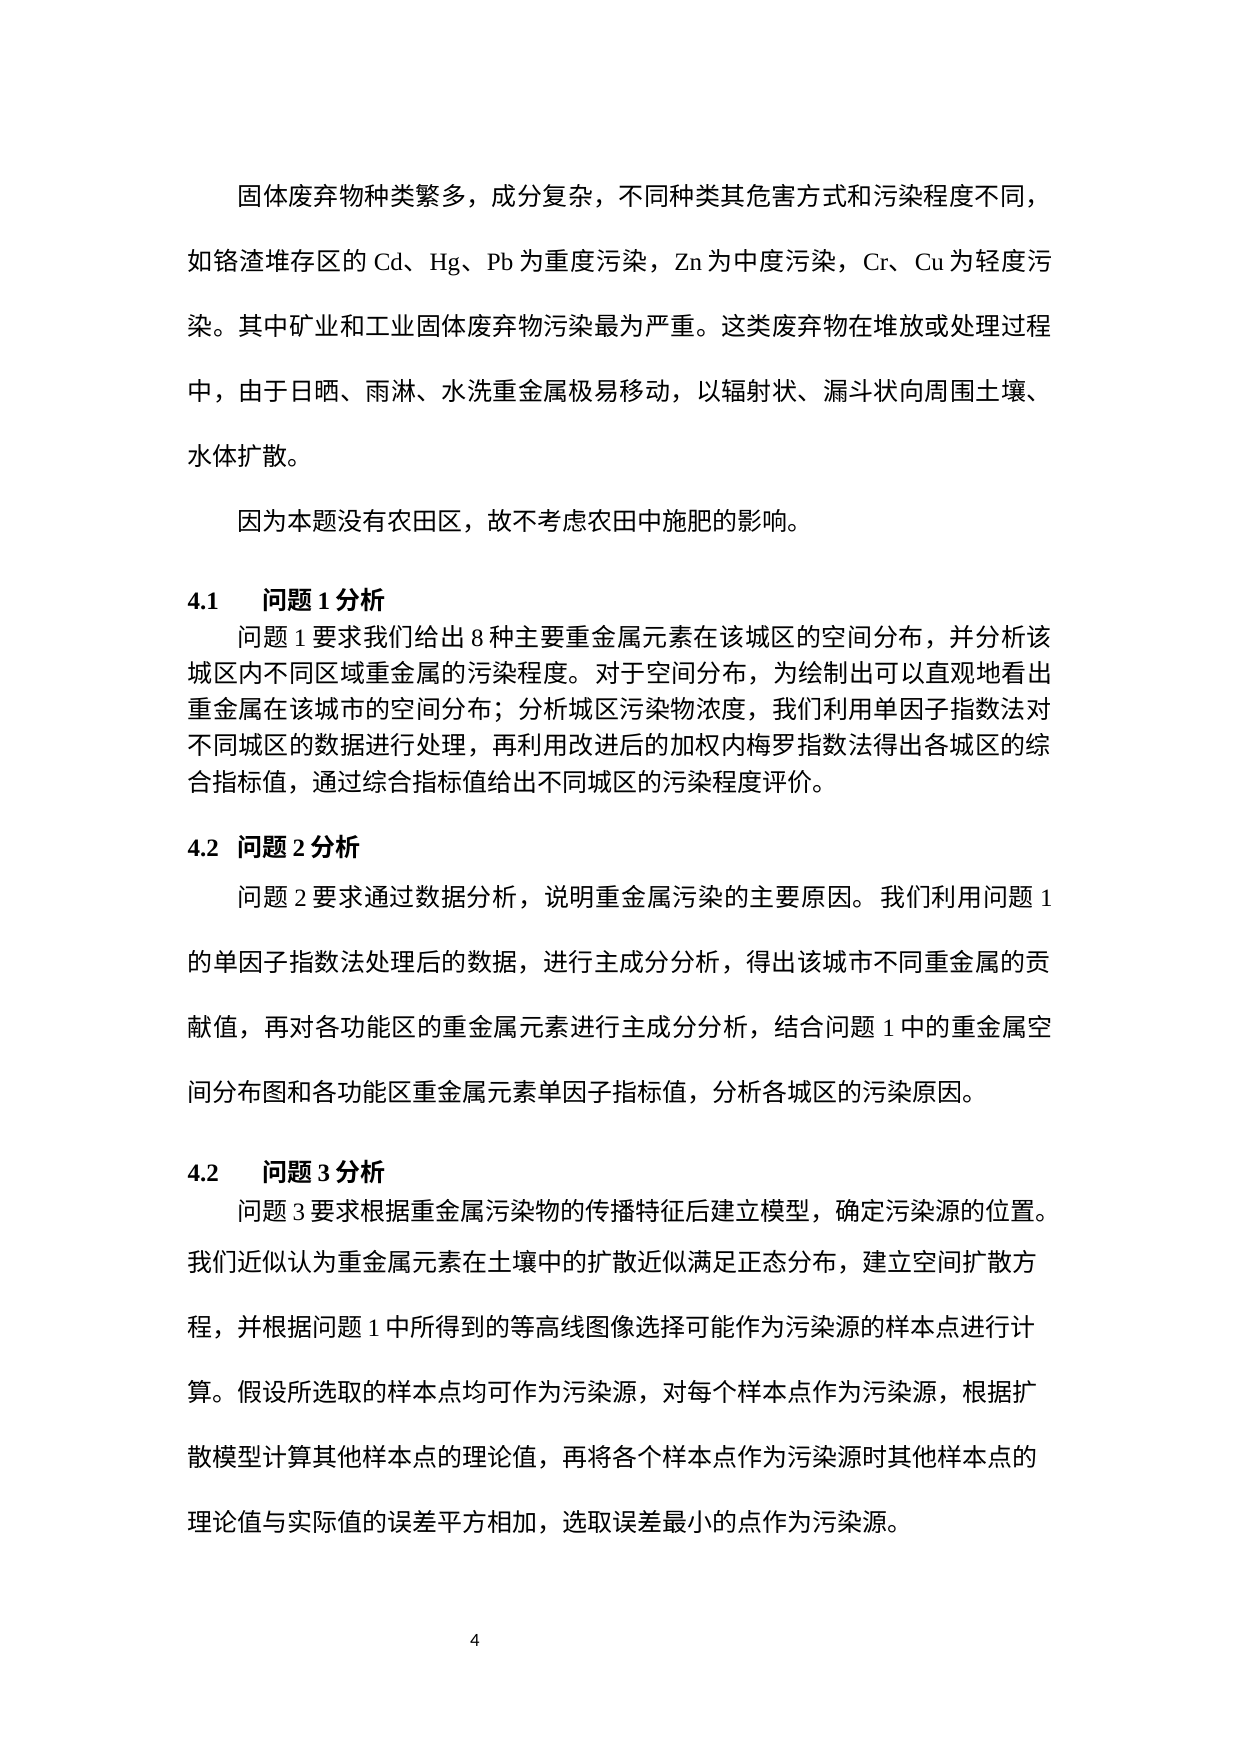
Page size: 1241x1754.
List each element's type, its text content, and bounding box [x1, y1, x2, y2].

text 问题1要求我们给出8种主要重金属元素在该城区的空间分布，并分析该城区内不同区域重金属的污染程度。对于空间分布，为绘制出可以直观地看出重金属在该城市的空间分布；分析城区污染物浓度，我们利用单因子指数法对不同城区的数据进行处理，再利用改进后的加权内梅罗指数法得出各城区的综合指标值，通过综合指标值给出不同城区的污染程度评价。 [187, 617, 1053, 798]
text 我们近似认为重金属元素在土壤中的扩散近似满足正态分布，建立空间扩散方程，并根据问题1中所得到的等高线图像选择可能作为污染源的样本点进行计算。假设所选取的样本点均可作为污染源，对每个样本点作为污染源，根据扩散模型计算其他样本点的理论值，再将各个样本点作为污染源时其他样本点的理论值与实际值的误差平方相加，选取误差最小的点作为污染源。 [187, 1228, 1053, 1553]
text 固体废弃物种类繁多，成分复杂，不同种类其危害方式和污染程度不同，如铬渣堆存区的Cd、Hg、Pb为重度污染，Zn为中度污染，Cr、Cu为轻度污染。其中矿业和工业固体废弃物污染最为严重。这类废弃物在堆放或处理过程中，由于日晒、雨淋、水洗重金属极易移动，以辐射状、漏斗状向周围土壤、水体扩散。 [187, 162, 1053, 487]
text 问题3要求根据重金属污染物的传播特征后建立模型，确定污染源的位置。 [187, 1188, 1053, 1228]
list 问题2要求通过数据分析，说明重金属污染的主要原因。我们利用问题1的单因子指数法处理后的数据，进行主成分分析，得出该城市不同重金属的贡献值，再对各功能区的重金属元素进行主成分分析，结合问题1中的重金属空间分布图和各功能区重金属元素单因子指标值，分析各城区的污染原因。 [187, 863, 1053, 1123]
list 问题3分析 [187, 1152, 1053, 1188]
list 问题1分析 [187, 581, 1053, 617]
text 4.2 问题2分析 [187, 827, 1053, 863]
text 因为本题没有农田区，故不考虑农田中施肥的影响。 [187, 487, 1053, 552]
